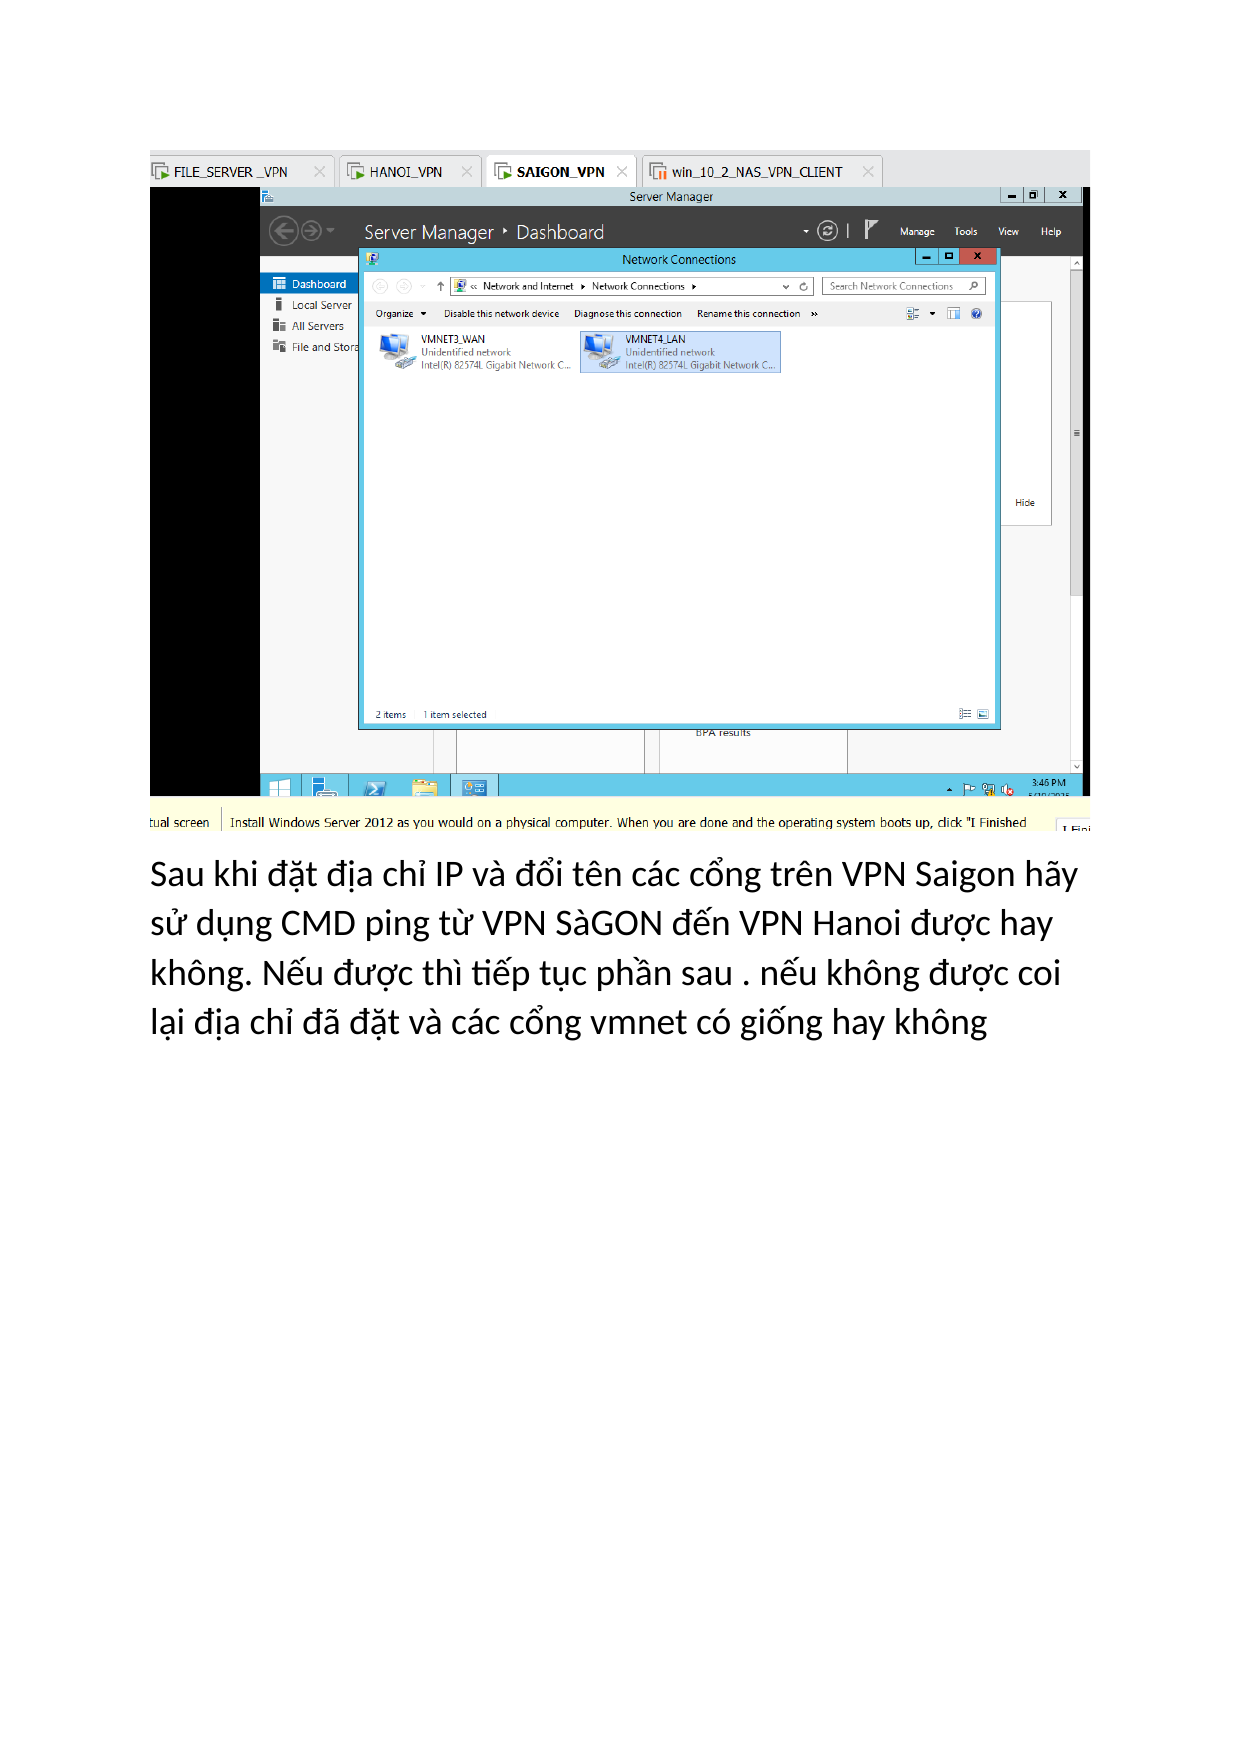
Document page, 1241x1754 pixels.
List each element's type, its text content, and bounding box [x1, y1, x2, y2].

picture [150, 150, 1091, 831]
text Sau khi đặt địa chỉ IP và đổi tên các cổng trên VPN Saigon hãy sử dụng CMD ping từ VPN SàGON đến VPN Hanoi được hay không. Nếu được thì tiếp tục phần sau . nếu không được coi lại địa chỉ đã đặt và các cổng vmnet có giống hay không [150, 849, 1090, 1044]
